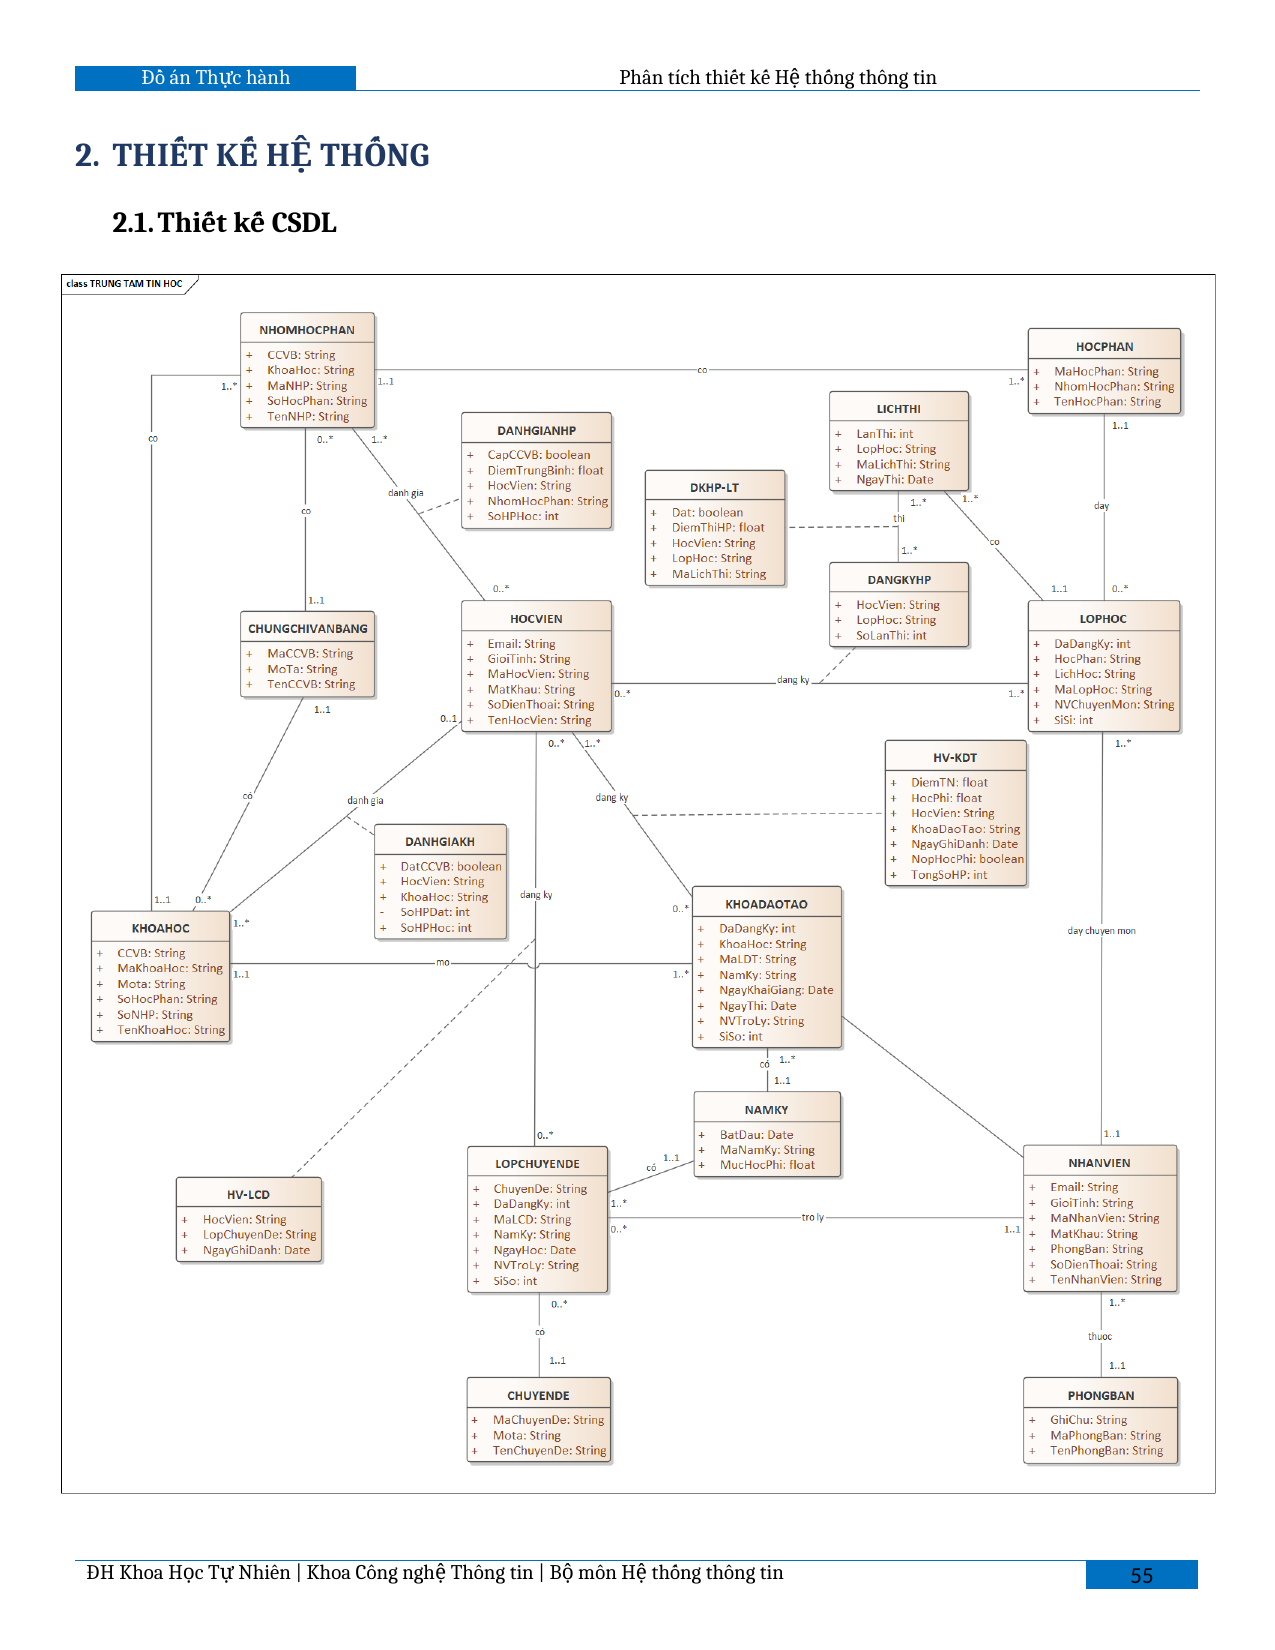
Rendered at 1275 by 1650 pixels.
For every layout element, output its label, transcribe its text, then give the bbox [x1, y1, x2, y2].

subtitle Thiết kế CSDL [112, 207, 1200, 240]
picture [55, 268, 1220, 1499]
subtitle THIẾT KẾ HỆ THỐNG [75, 137, 1200, 175]
